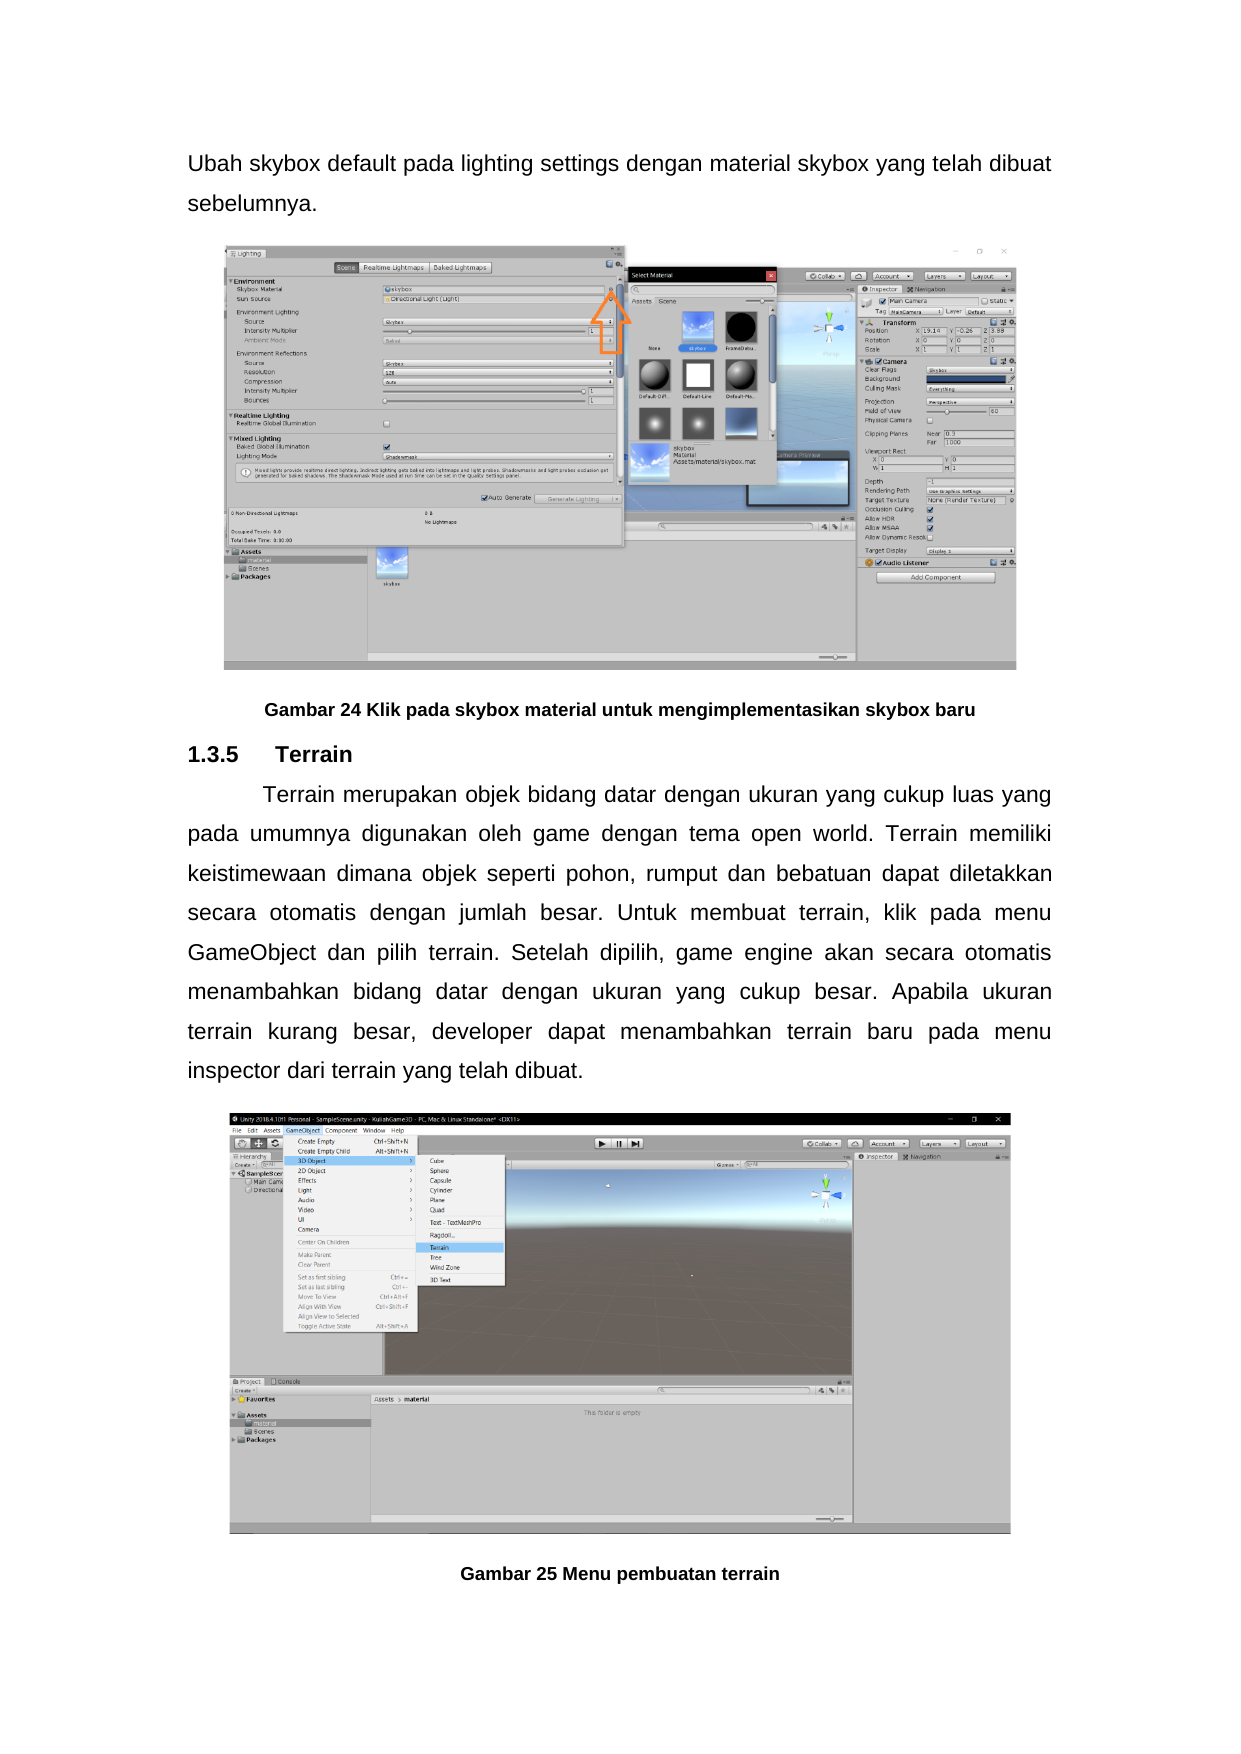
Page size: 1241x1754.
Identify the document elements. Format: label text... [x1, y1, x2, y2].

text Ubah skybox default pada lighting settings dengan material skybox yang telah dibuat sebelumnya. [187, 150, 1053, 216]
subtitle 1.3.5 Terrain [187, 741, 1053, 768]
text Gambar Klik pada skybox material untuk mengimplementasikan skybox baru [187, 699, 1053, 721]
text Gambar Menu pembuatan terrain [187, 1563, 1053, 1584]
picture [229, 1113, 1011, 1534]
picture [223, 245, 1017, 670]
text Terrain merupakan objek bidang datar dengan ukuran yang cukup luas yang pada umumnya digunakan oleh game dengan tema open world. Terrain memiliki keistimewaan dimana objek seperti pohon, rumput dan bebatuan dapat diletakkan secara otomatis dengan jumlah besar. Untuk membuat terrain, klik pada menu GameObject dan pilih terrain. Setelah dipilih, game engine akan secara otomatis menambahkan bidang datar dengan ukuran yang cukup besar. Apabila ukuran terrain kurang besar, developer dapat menambahkan terrain baru pada menu inspector dari terrain yang telah dibuat. [187, 781, 1053, 1083]
